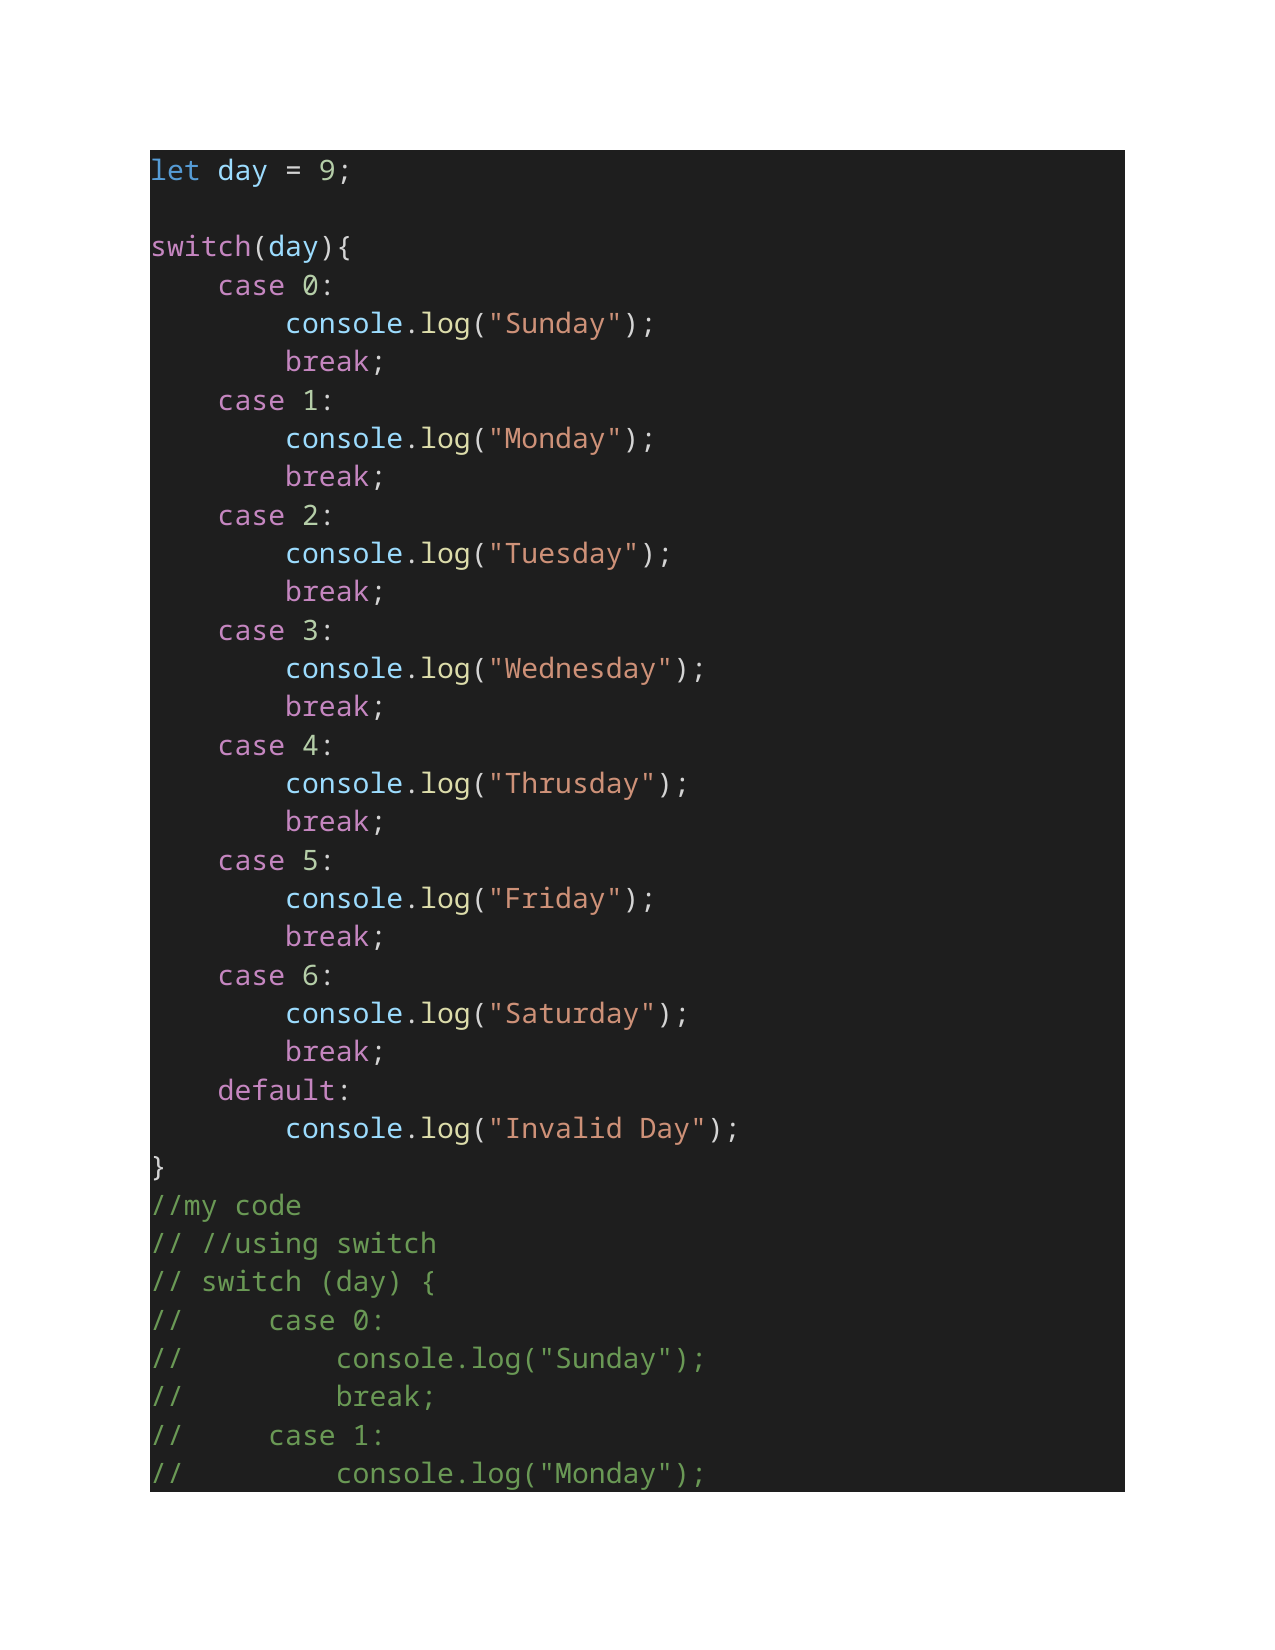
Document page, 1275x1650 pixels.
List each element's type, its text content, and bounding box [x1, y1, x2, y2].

text break; [150, 687, 1125, 725]
text // break; [150, 1377, 1125, 1415]
text console.log("Friday"); [150, 878, 1125, 917]
text case 6: [150, 955, 1125, 993]
text console.log("Wednesday"); [150, 648, 1125, 687]
text case 4: [150, 725, 1125, 763]
text break; [150, 342, 1125, 380]
text console.log("Sunday"); [150, 303, 1125, 342]
text break; [150, 457, 1125, 495]
text // console.log("Sunday"); [150, 1338, 1125, 1377]
text case 2: [150, 495, 1125, 533]
text case 5: [150, 840, 1125, 878]
text break; [150, 802, 1125, 840]
text //my code [150, 1185, 1125, 1223]
text } [150, 1147, 1125, 1185]
text // console.log("Monday"); [150, 1453, 1125, 1492]
text let day = 9; [150, 150, 1125, 188]
text case 3: [150, 610, 1125, 648]
text case 1: [150, 380, 1125, 418]
text console.log("Thrusday"); [150, 763, 1125, 802]
text console.log("Saturday"); [150, 993, 1125, 1032]
text default: [150, 1070, 1125, 1108]
text console.log("Tuesday"); [150, 533, 1125, 572]
text // //using switch [150, 1223, 1125, 1262]
text break; [150, 917, 1125, 955]
text // case 1: [150, 1415, 1125, 1453]
text // switch (day) { [150, 1262, 1125, 1300]
text console.log("Monday"); [150, 418, 1125, 457]
text break; [150, 1032, 1125, 1070]
text // case 0: [150, 1300, 1125, 1338]
text console.log("Invalid Day"); [150, 1108, 1125, 1147]
text break; [150, 572, 1125, 610]
text switch(day){ [150, 227, 1125, 265]
text case 0: [150, 265, 1125, 303]
